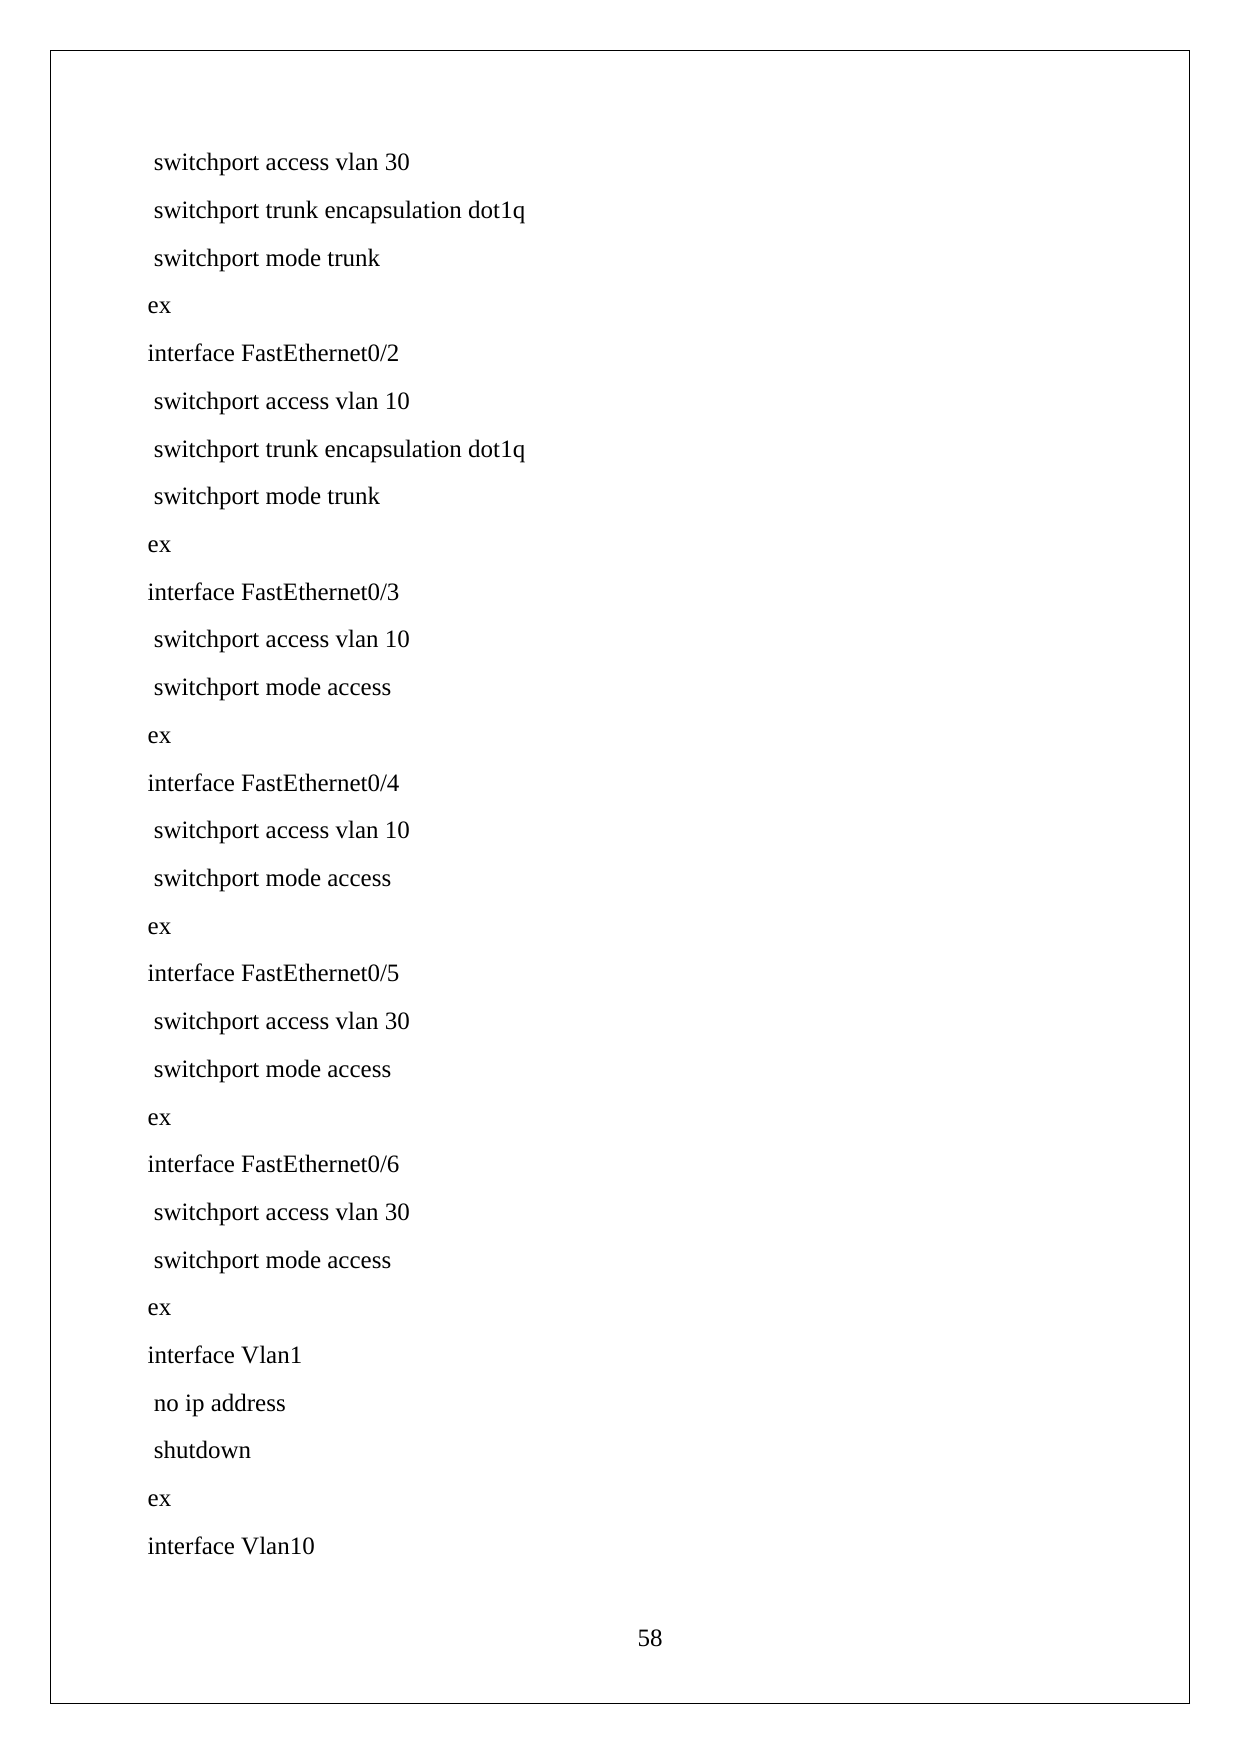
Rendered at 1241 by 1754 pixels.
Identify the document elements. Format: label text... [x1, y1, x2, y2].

text ex [147, 1483, 1093, 1512]
text switchport mode access [147, 1054, 1093, 1083]
text switchport access vlan 30 [147, 1006, 1093, 1035]
text ex [147, 1102, 1093, 1130]
text switchport access vlan 10 [147, 815, 1093, 844]
text interface FastEthernet0/6 [147, 1149, 1093, 1178]
text shutdown [147, 1436, 1093, 1464]
text switchport access vlan 10 [147, 386, 1093, 415]
text ex [147, 291, 1093, 319]
text interface FastEthernet0/4 [147, 768, 1093, 796]
text switchport access vlan 10 [147, 624, 1093, 653]
text interface Vlan1 [147, 1340, 1093, 1369]
text ex [147, 529, 1093, 558]
text ex [147, 720, 1093, 749]
text switchport access vlan 30 [147, 147, 1093, 176]
text switchport mode trunk [147, 243, 1093, 272]
text switchport mode trunk [147, 481, 1093, 510]
text ex [147, 1292, 1093, 1321]
text switchport mode access [147, 863, 1093, 892]
text interface FastEthernet0/3 [147, 577, 1093, 606]
text switchport mode access [147, 672, 1093, 701]
text interface FastEthernet0/2 [147, 338, 1093, 367]
text ex [147, 911, 1093, 939]
text switchport trunk encapsulation dot1q [147, 434, 1093, 462]
text interface Vlan10 [147, 1531, 1093, 1560]
text interface FastEthernet0/5 [147, 958, 1093, 987]
text switchport mode access [147, 1245, 1093, 1273]
text no ip address [147, 1388, 1093, 1417]
text switchport trunk encapsulation dot1q [147, 195, 1093, 224]
text switchport access vlan 30 [147, 1197, 1093, 1226]
